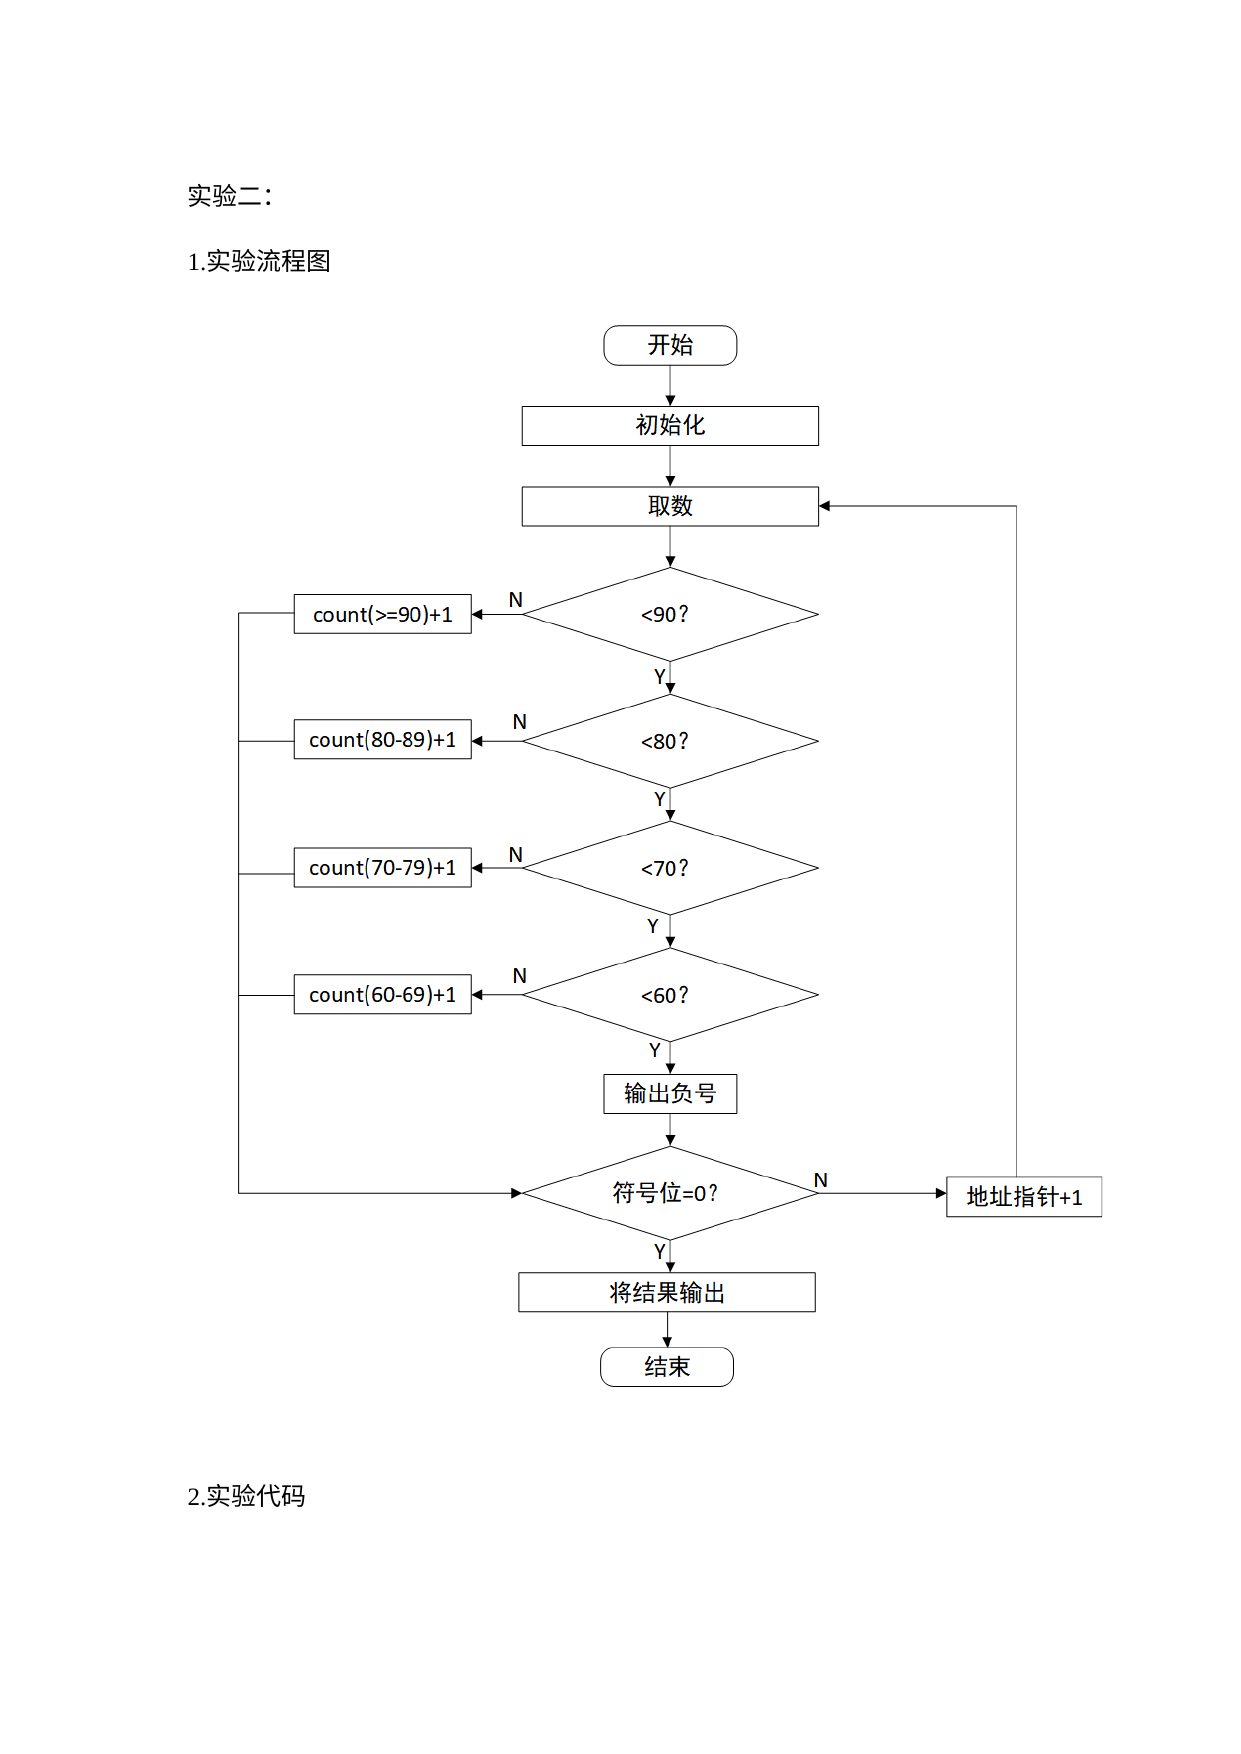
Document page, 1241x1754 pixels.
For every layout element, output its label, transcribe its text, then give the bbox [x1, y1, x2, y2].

text 1.实验流程图 [187, 227, 1053, 292]
picture [237, 324, 1103, 1390]
text 2.实验代码 [187, 1462, 1053, 1527]
text 实验二： [187, 162, 1053, 227]
